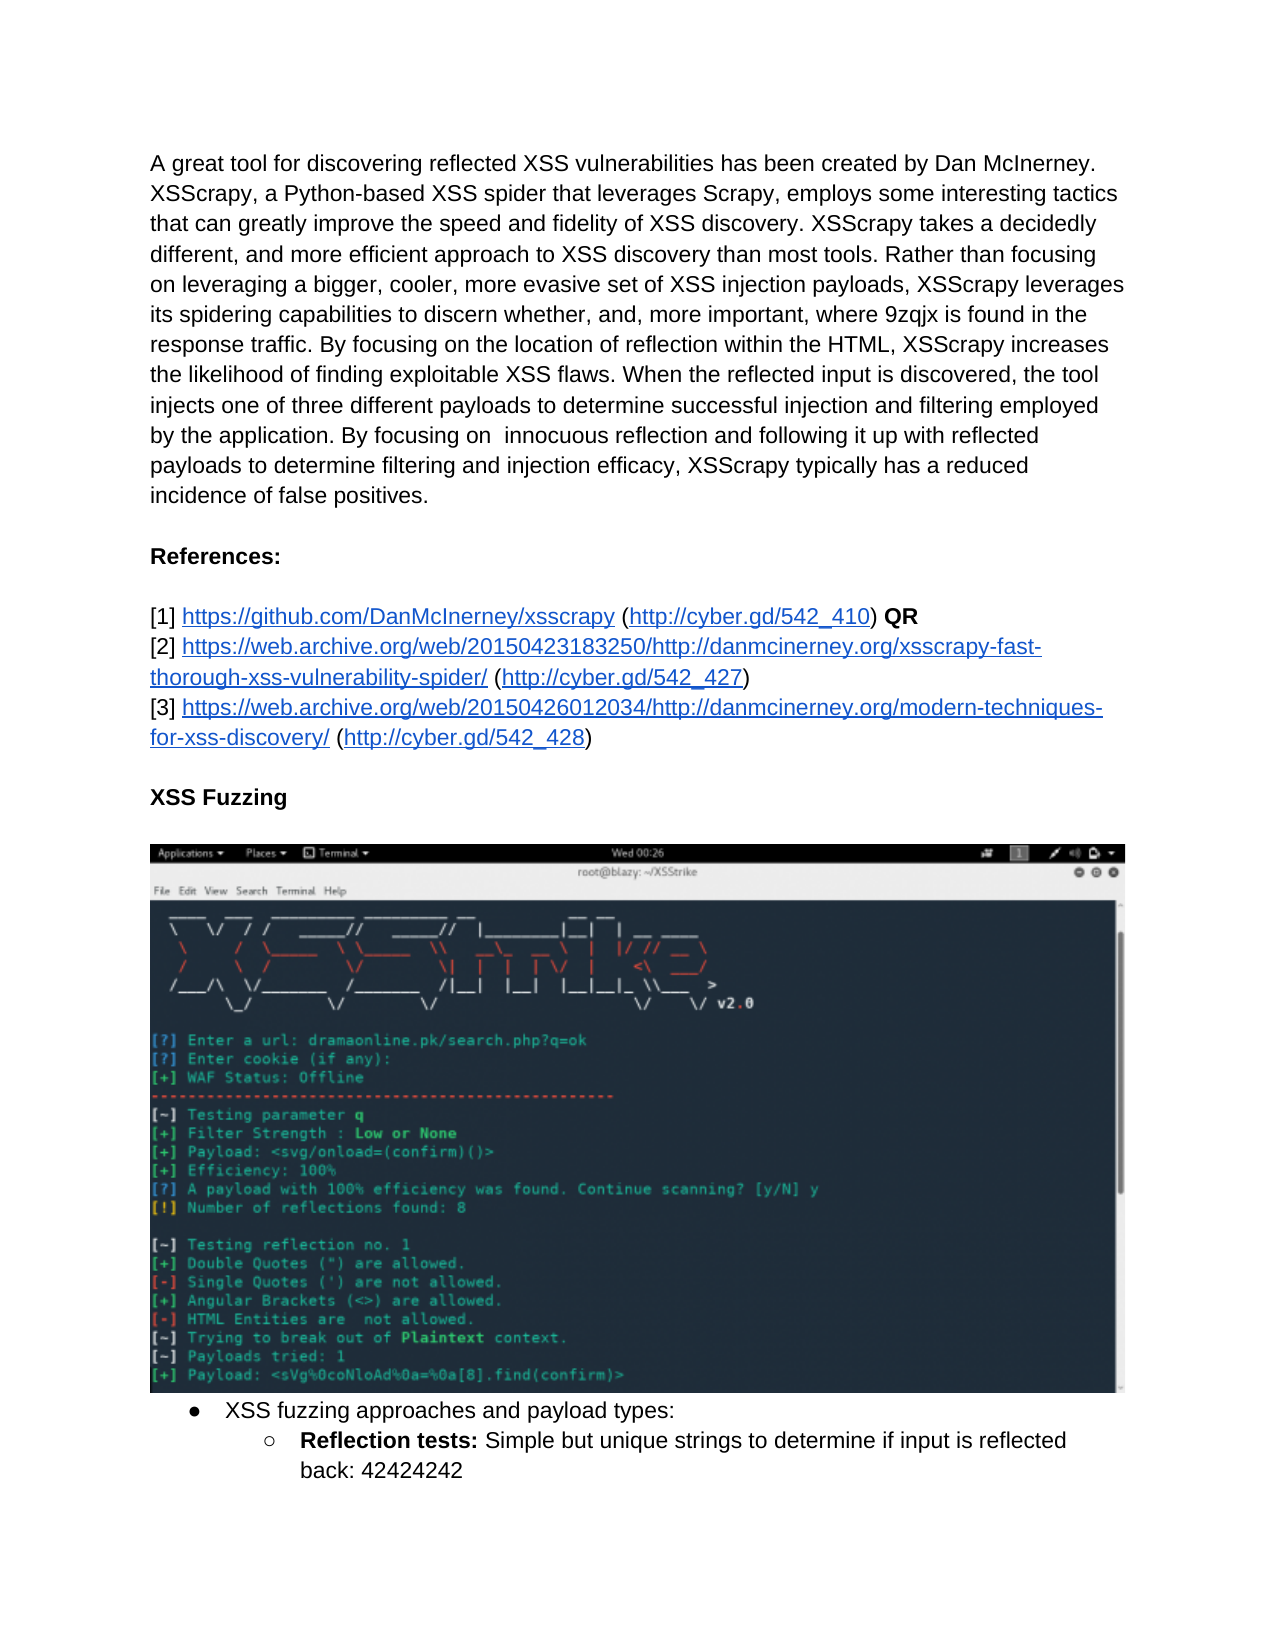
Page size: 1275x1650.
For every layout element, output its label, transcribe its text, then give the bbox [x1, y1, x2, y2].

text [2] https://web.archive.org/web/20150423183250/http://danmcinerney.org/xsscrapy-fast-thorough-xss-vulnerability-spider/ (http://cyber.gd/542_427) [150, 633, 1125, 690]
list XSS fuzzing approaches and payload types: [187, 1397, 1125, 1423]
list Reflection tests: Simple but unique strings to determine if input is reflected back: 42424242 [262, 1427, 1125, 1483]
picture [150, 844, 1125, 1393]
text A great tool for discovering reflected XSS vulnerabilities has been created by Dan McInerney. XSScrapy, a Python-based XSS spider that leverages Scrapy, employs some interesting tactics that can greatly improve the speed and fidelity of XSS discovery. XSScrapy takes a decidedly different, and more efficient approach to XSS discovery than most tools. Rather than focusing on leveraging a bigger, cooler, more evasive set of XSS injection payloads, XSScrapy leverages its spidering capabilities to discern whether, and, more important, where 9zqjx is found in the response traffic. By focusing on the location of reflection within the HTML, XSScrapy increases the likelihood of finding exploitable XSS flaws. When the reflected input is discovered, the tool injects one of three different payloads to determine successful injection and filtering employed by the application. By focusing on innocuous reflection and following it up with reflected payloads to determine filtering and injection efficacy, XSScrapy typically has a reduced incidence of false positives. [150, 150, 1125, 509]
text XSS Fuzzing [150, 784, 1125, 811]
text [1] https://github.com/DanMcInerney/xsscrapy (http://cyber.gd/542_410) QR [150, 603, 1125, 629]
text References: [150, 543, 1125, 569]
text [3] https://web.archive.org/web/20150426012034/http://danmcinerney.org/modern-techniques-for-xss-discovery/ (http://cyber.gd/542_428) [150, 694, 1125, 750]
